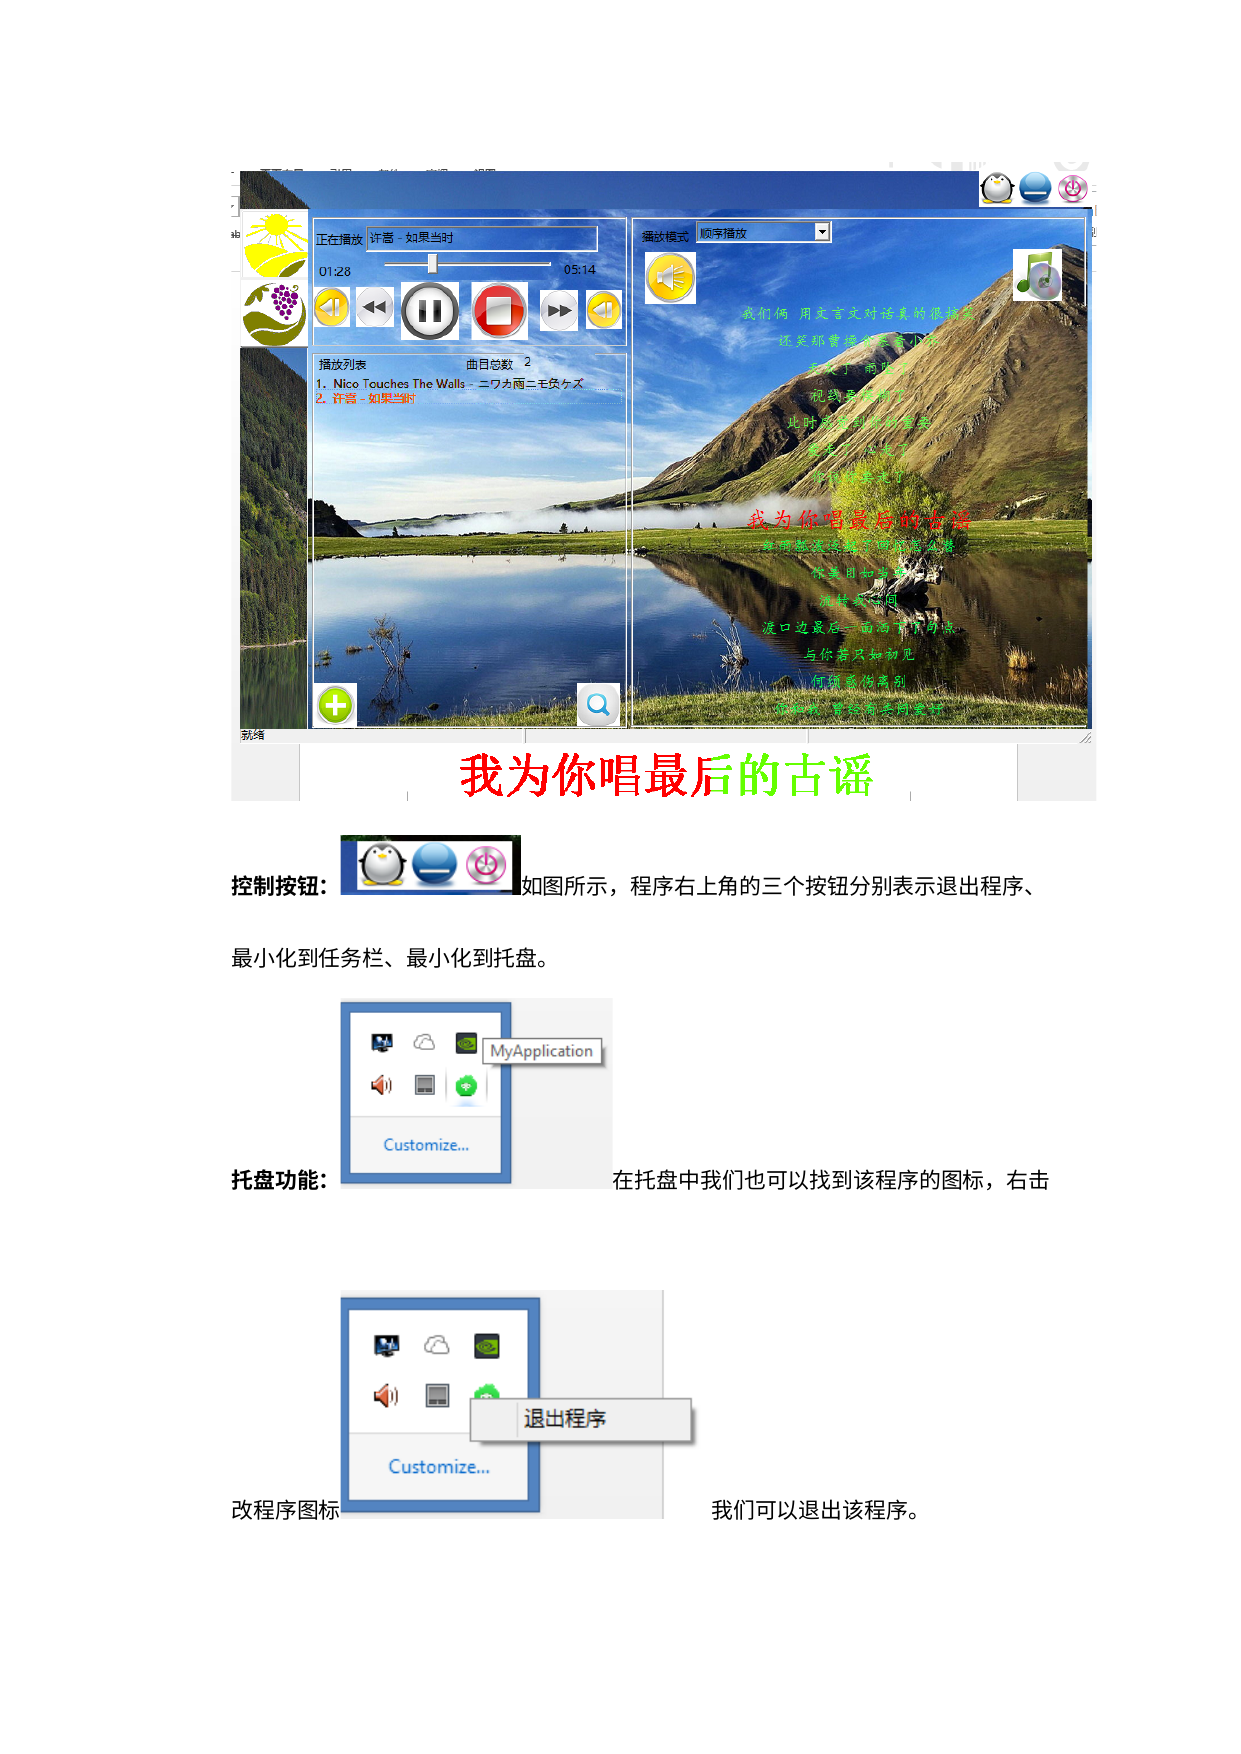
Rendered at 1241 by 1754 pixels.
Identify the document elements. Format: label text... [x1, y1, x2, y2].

list 控制按钮：如图所示，程序右上角的三个按钮分别表示退出程序、最小化到任务栏、最小化到托盘。 [231, 835, 1053, 973]
picture [340, 1290, 711, 1519]
picture [340, 998, 613, 1189]
picture [340, 835, 521, 895]
picture [231, 162, 1097, 801]
